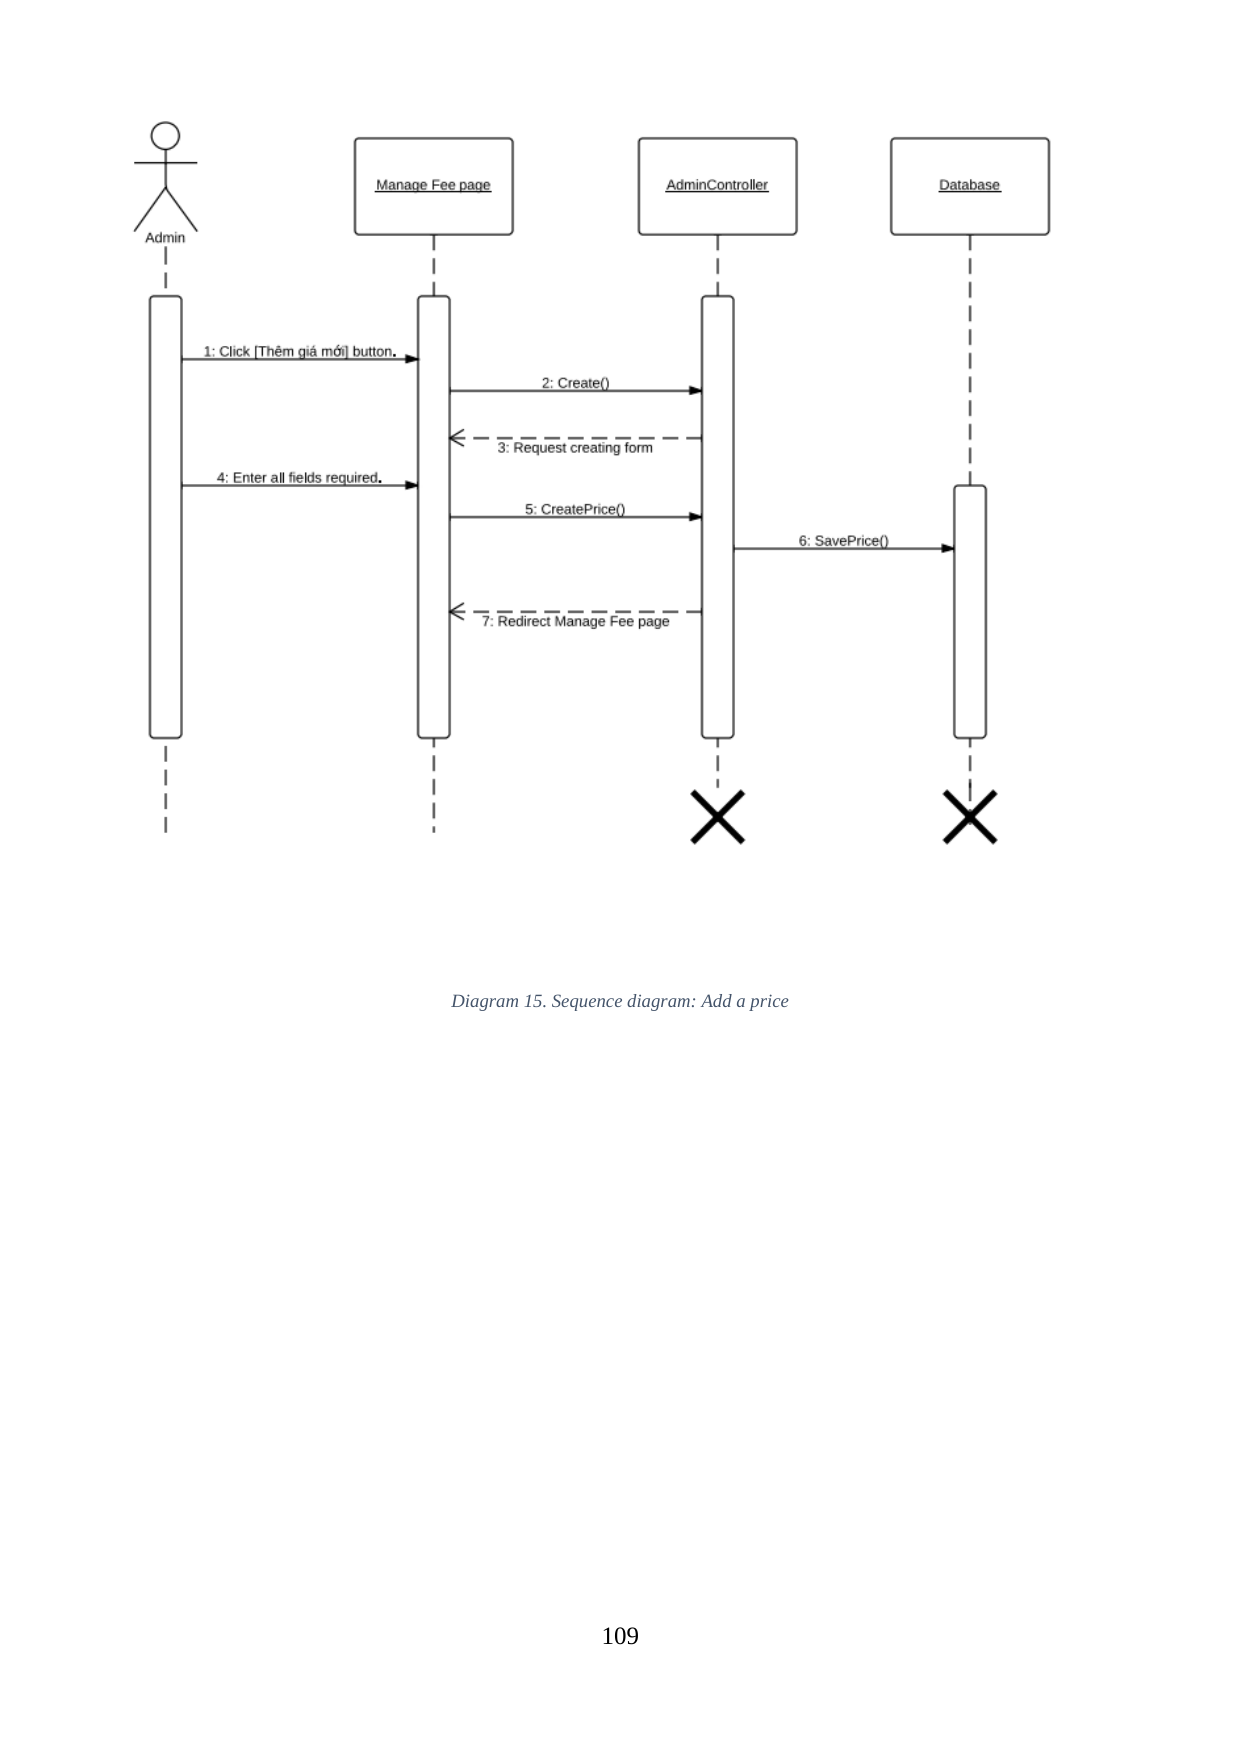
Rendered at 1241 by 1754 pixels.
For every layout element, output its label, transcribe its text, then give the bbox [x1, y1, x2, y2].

picture [112, 103, 1128, 971]
